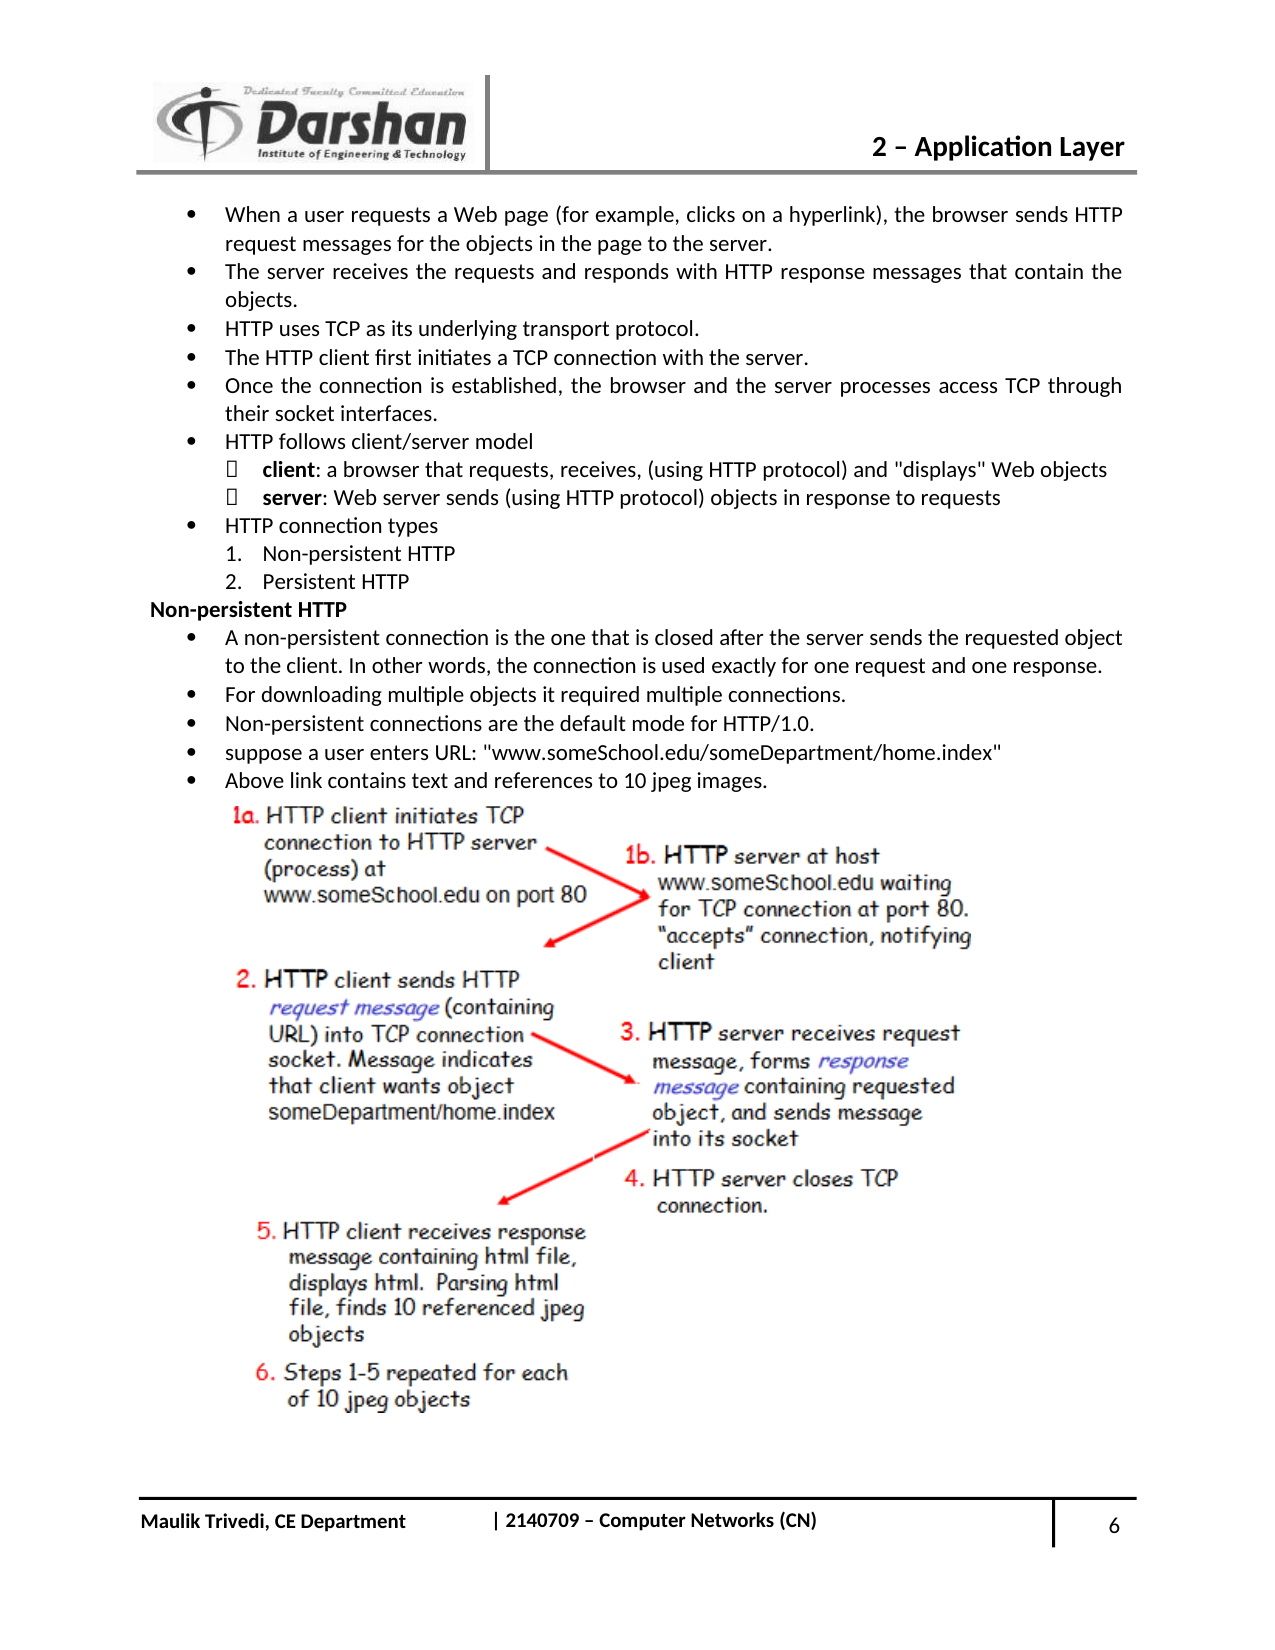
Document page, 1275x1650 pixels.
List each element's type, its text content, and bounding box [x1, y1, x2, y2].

list HTTP connection types [187, 511, 1206, 539]
list Non-persistent HTTP [225, 539, 1206, 567]
picture [153, 82, 474, 163]
list A non-persistent connection is the one that is closed after the server sends the requested object to the client. In other words, the connection is used exactly for one request and one response. [187, 623, 1126, 679]
list Above link contains text and references to 10 jpeg images. [187, 766, 1206, 794]
list When a user requests a Web page (for example, clicks on a hyperlink), the browser sends HTTP request messages for the objects in the page to the server. [187, 201, 1126, 257]
subtitle Non-persistent HTTP [150, 595, 1206, 623]
list HTTP uses TCP as its underlying transport protocol. [187, 313, 1206, 342]
list Persistent HTTP [225, 567, 1206, 595]
list For downloading multiple objects it required multiple connections. [187, 679, 1206, 708]
list server: Web server sends (using HTTP protocol) objects in response to requests [225, 483, 1206, 511]
list Once the connection is established, the browser and the server processes access TCP through their socket interfaces. [187, 371, 1125, 427]
list suppose a user enters URL: "www.someSchool.edu/someDepartment/home.index" [187, 738, 1206, 766]
list client: a browser that requests, receives, (using HTTP protocol) and "displays" Web objects [225, 455, 1206, 483]
list HTTP follows client/server model [187, 427, 1206, 455]
list The HTTP client first initiates a TCP connection with the server. [187, 342, 1206, 371]
picture [234, 806, 971, 1413]
list Non-persistent connections are the default mode for HTTP/1.0. [187, 708, 1206, 738]
list The server receives the requests and responds with HTTP response messages that contain the objects. [187, 257, 1125, 313]
